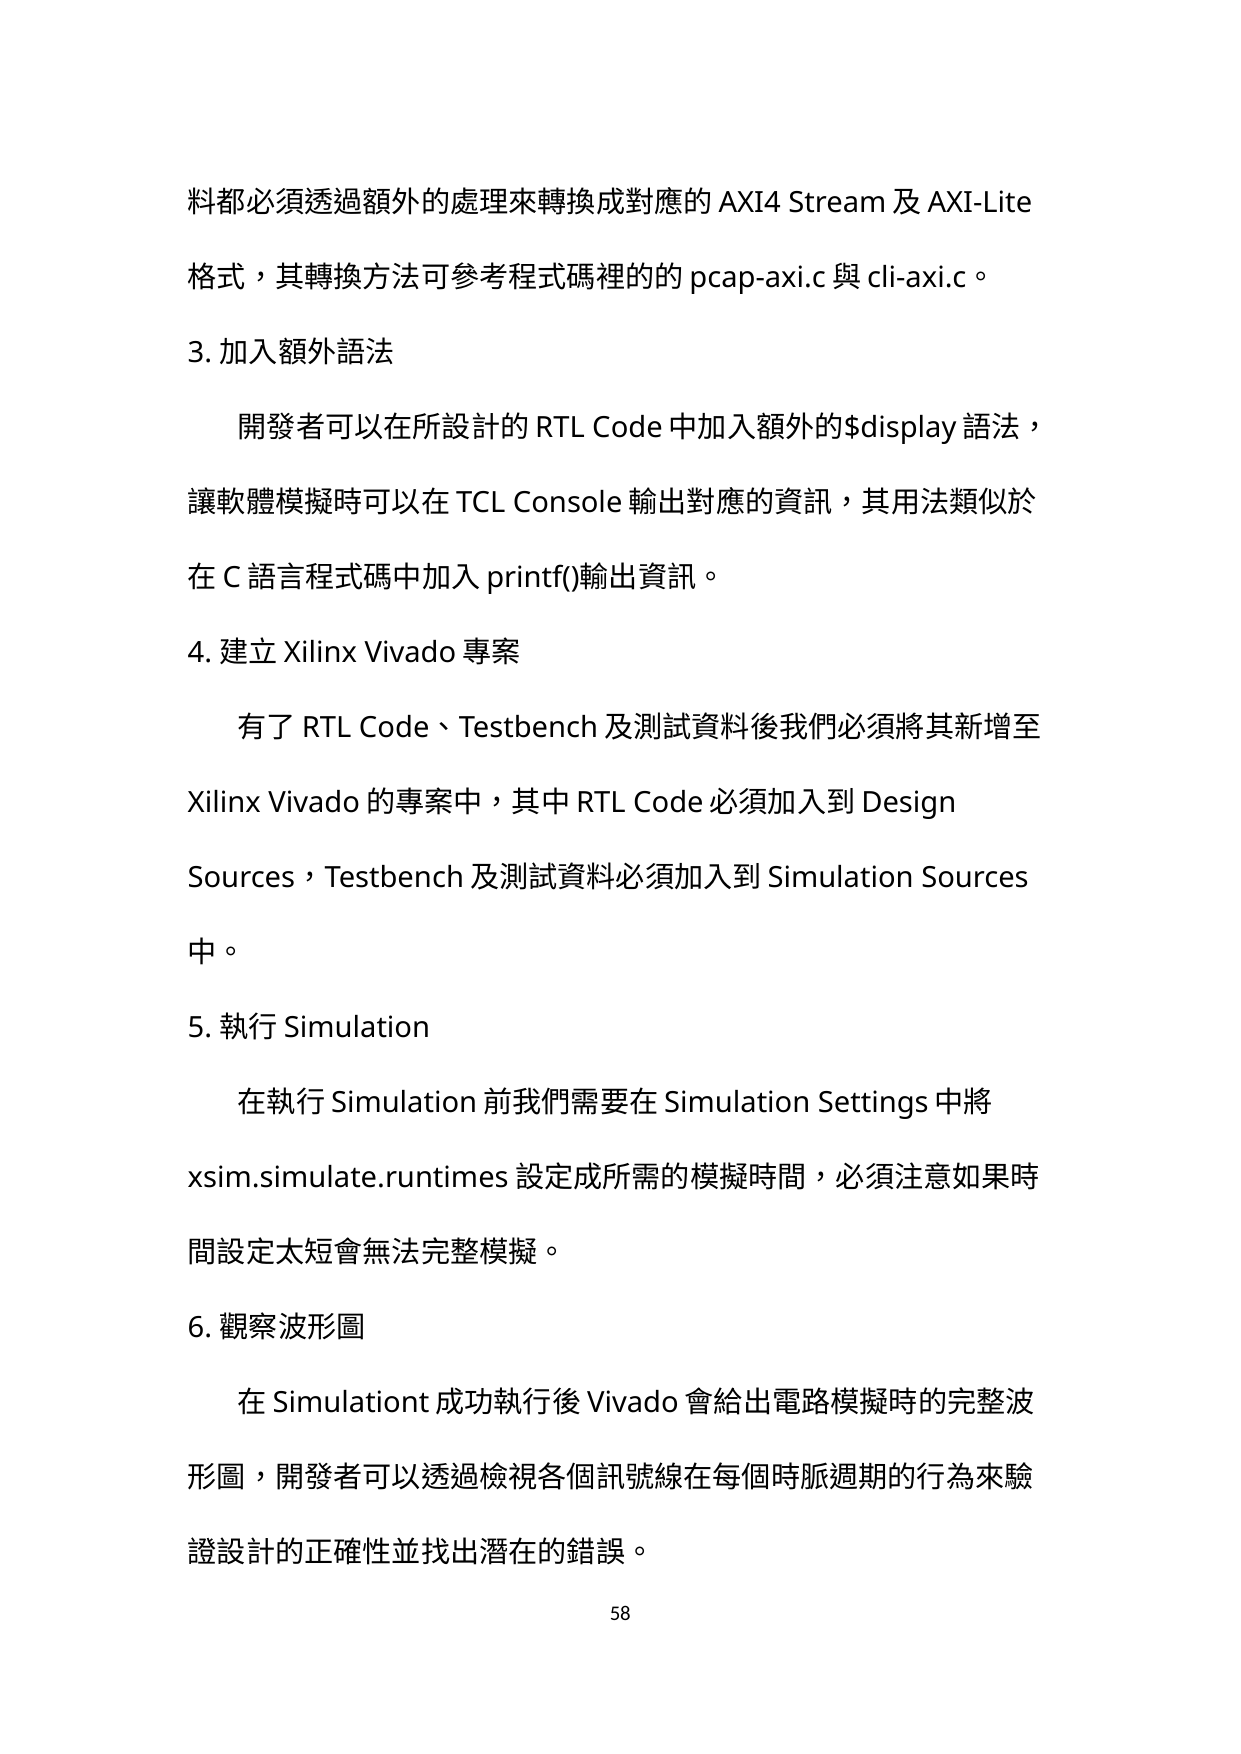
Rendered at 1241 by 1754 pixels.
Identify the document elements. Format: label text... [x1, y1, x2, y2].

text 在Simulationt成功執行後Vivado會給出電路模擬時的完整波形圖，開發者可以透過檢視各個訊號線在每個時脈週期的行為來驗證設計的正確性並找出潛在的錯誤。 [187, 1362, 1053, 1587]
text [187, 162, 1053, 312]
text 5. 執行Simulation [187, 987, 1053, 1062]
text 6. 觀察波形圖 [187, 1287, 1053, 1362]
text 在執行Simulation前我們需要在Simulation Settings中將xsim.simulate.runtimes設定成所需的模擬時間，必須注意如果時間設定太短會無法完整模擬。 [187, 1062, 1053, 1287]
text 開發者可以在所設計的RTL Code中加入額外的$display語法，讓軟體模擬時可以在TCL Console輸出對應的資訊，其用法類似於在C語言程式碼中加入printf()輸出資訊。 [187, 387, 1053, 612]
text 3. 加入額外語法 [187, 312, 1053, 387]
text 4. 建立Xilinx Vivado專案 [187, 612, 1053, 687]
text 有了RTL Code、Testbench及測試資料後我們必須將其新增至Xilinx Vivado的專案中，其中RTL Code必須加入到Design Sources，Testbench及測試資料必須加入到Simulation Sources中。 [187, 687, 1053, 987]
